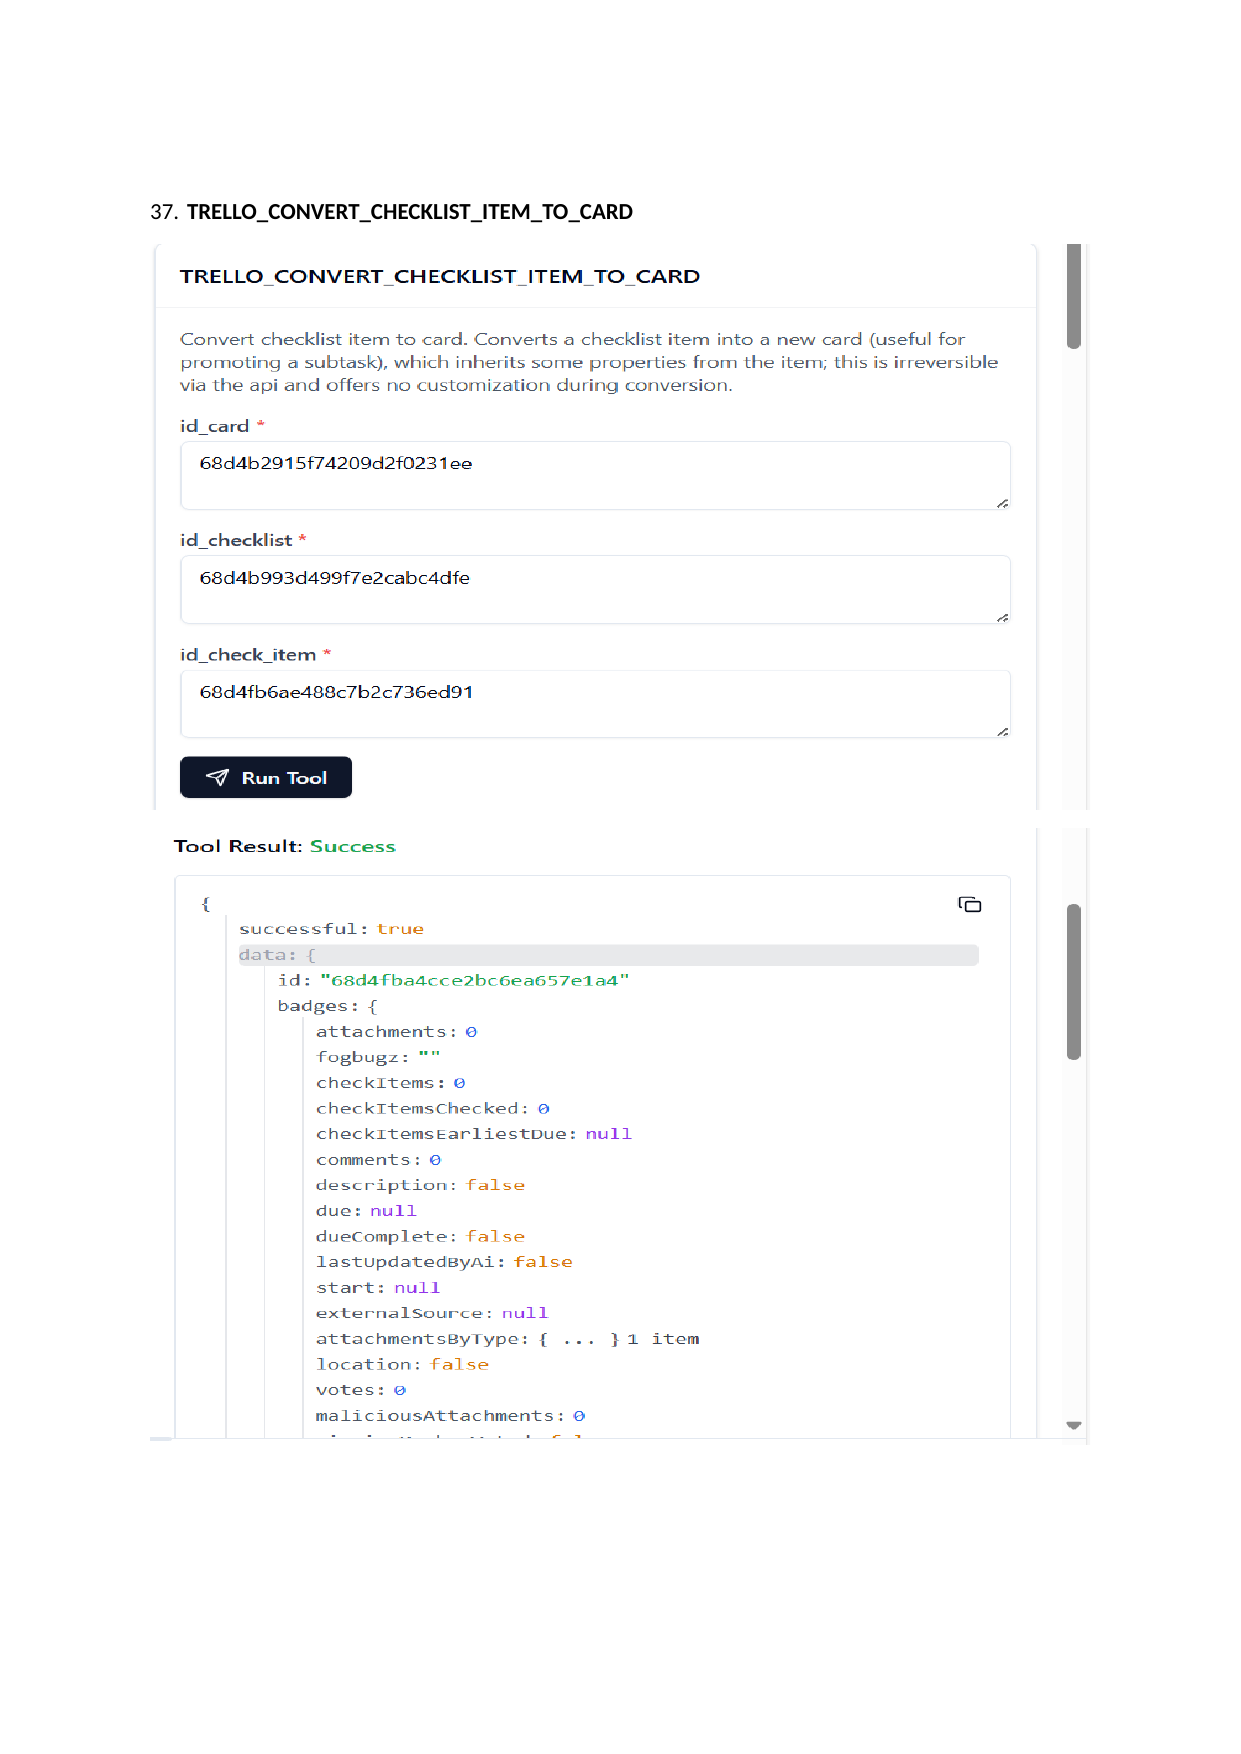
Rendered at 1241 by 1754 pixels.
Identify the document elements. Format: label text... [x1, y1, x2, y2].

picture [150, 828, 1091, 1445]
picture [150, 244, 1091, 810]
text 37. TRELLO_CONVERT_CHECKLIST_ITEM_TO_CARD [150, 197, 1090, 225]
